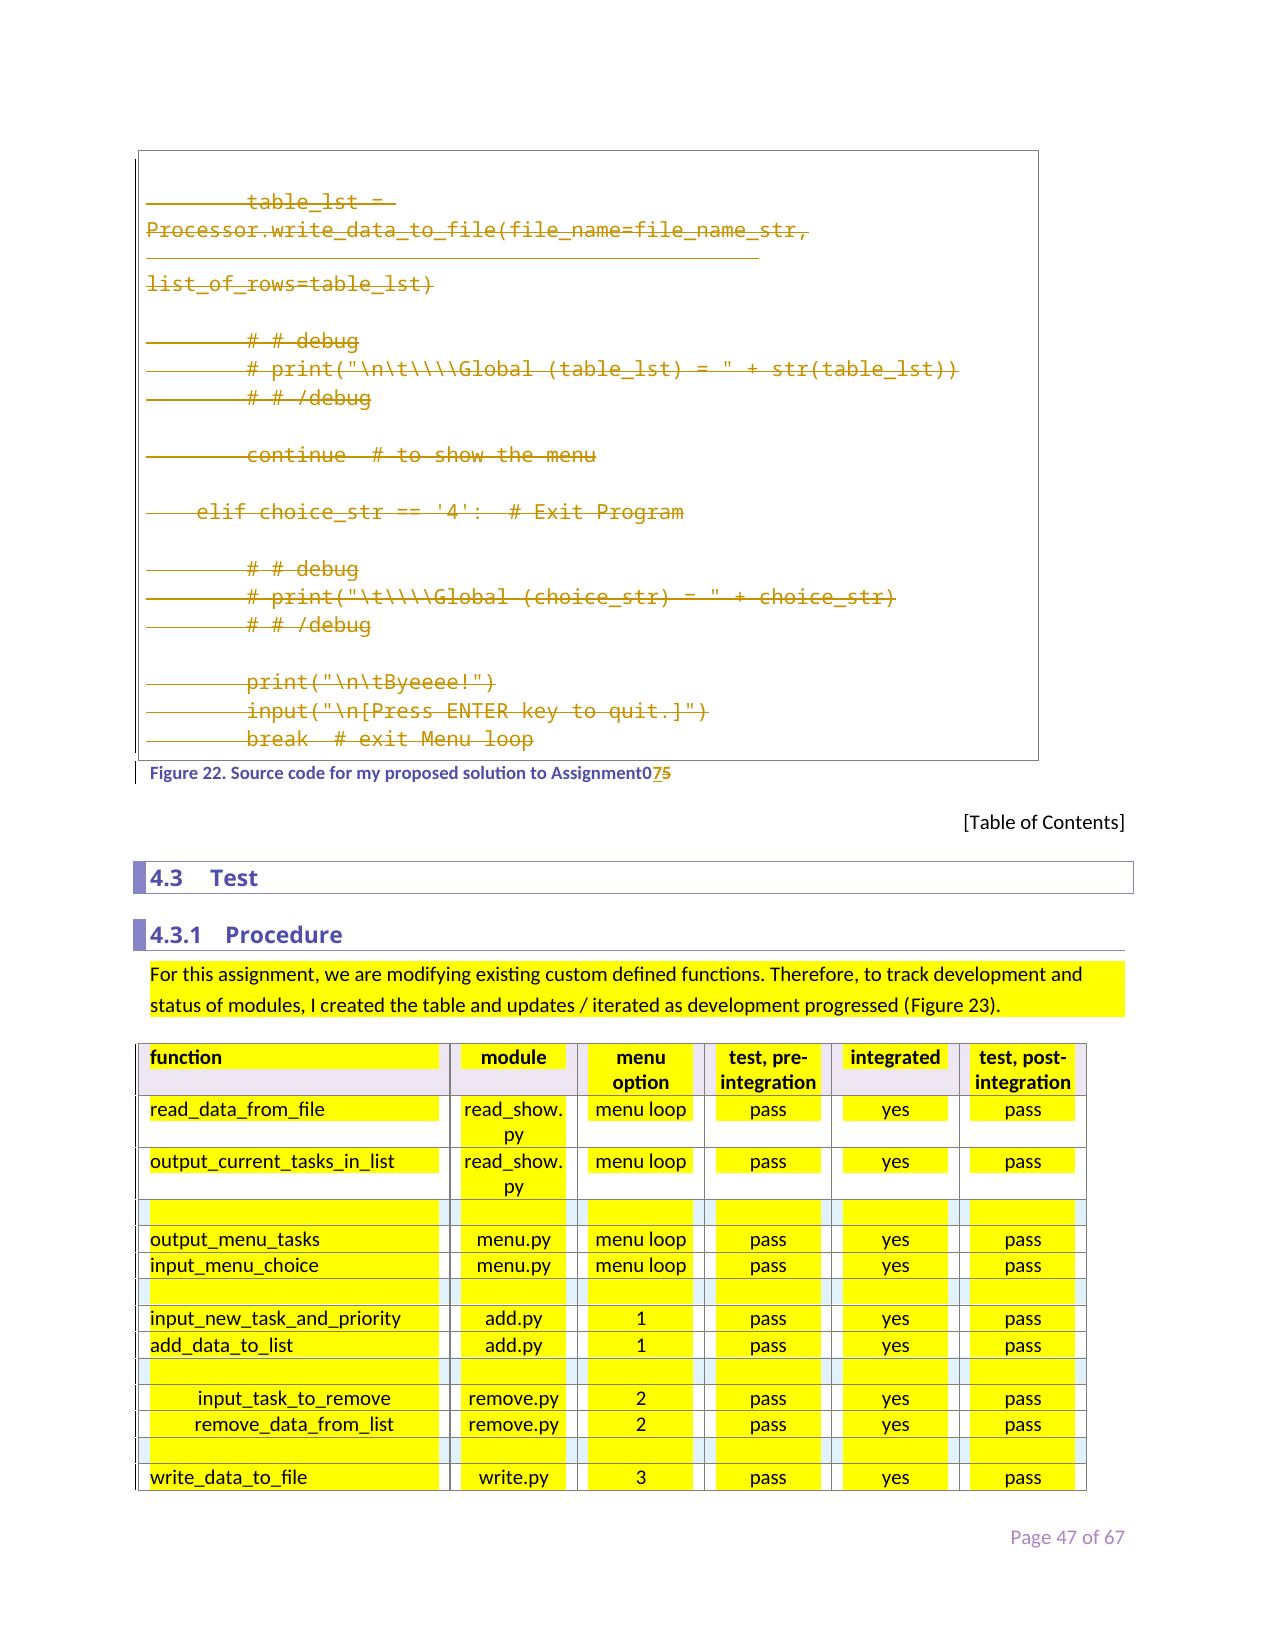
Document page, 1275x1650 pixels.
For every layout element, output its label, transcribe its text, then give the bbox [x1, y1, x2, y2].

table_cell [948, 1226, 959, 1252]
table_cell [960, 1411, 970, 1437]
table_cell [821, 1253, 831, 1278]
table_cell [948, 1253, 959, 1278]
table_cell [578, 1411, 588, 1437]
table_cell [705, 1096, 831, 1147]
table_cell [832, 1411, 843, 1437]
table_cell [960, 1306, 970, 1331]
table_cell [960, 1385, 970, 1410]
table_cell [948, 1385, 959, 1410]
table_cell [832, 1253, 843, 1278]
table_cell [821, 1332, 831, 1357]
table_header [139, 151, 1038, 760]
table_cell [832, 1148, 959, 1199]
table_cell [693, 1306, 704, 1331]
table_cell [578, 1226, 588, 1252]
table_header [451, 1044, 577, 1095]
table_cell [705, 1148, 831, 1199]
table_cell [960, 1253, 970, 1278]
table_cell [693, 1464, 704, 1490]
table_cell [832, 1385, 843, 1410]
table_cell [451, 1148, 461, 1199]
table_cell [451, 1464, 461, 1490]
table_cell [705, 1385, 716, 1410]
table_cell [960, 1332, 970, 1357]
table_cell [693, 1226, 704, 1252]
table_cell [832, 1226, 843, 1252]
table_cell [139, 1464, 150, 1490]
table_cell [821, 1411, 831, 1437]
table_cell [821, 1385, 831, 1410]
text Figure . Source code for my proposed solution to Assignment0 [150, 761, 1125, 784]
table_cell [578, 1148, 704, 1199]
table_cell [693, 1332, 704, 1357]
table_cell [439, 1385, 449, 1410]
table_cell [948, 1332, 959, 1357]
table_cell [821, 1464, 831, 1490]
table_cell [451, 1306, 461, 1331]
table_cell [578, 1385, 588, 1410]
table_cell [139, 1306, 150, 1331]
table_cell [139, 1226, 150, 1252]
table_cell [451, 1411, 461, 1437]
table_cell [1075, 1411, 1086, 1437]
table_cell [566, 1306, 577, 1331]
table_cell [139, 1096, 449, 1147]
table_cell [439, 1464, 449, 1490]
table_header [832, 1044, 959, 1095]
subtitle Test [146, 862, 1133, 893]
table_cell [705, 1253, 716, 1278]
table_cell [139, 1385, 150, 1410]
table_cell [566, 1464, 577, 1490]
subtitle Procedure [146, 919, 1125, 950]
table_cell [139, 1411, 150, 1437]
table_cell [578, 1332, 588, 1357]
table_cell [832, 1306, 843, 1331]
table_header [1075, 1044, 1086, 1095]
table_header [821, 1044, 831, 1095]
table_cell [439, 1411, 449, 1437]
table_cell [832, 1096, 959, 1147]
table_cell [705, 1306, 716, 1331]
table_cell [451, 1385, 461, 1410]
table_cell [821, 1306, 831, 1331]
table_cell [439, 1253, 449, 1278]
table_cell [948, 1464, 959, 1490]
table_cell [1075, 1306, 1086, 1331]
table_cell [705, 1411, 716, 1437]
table_cell [960, 1096, 1086, 1147]
table_cell [578, 1253, 588, 1278]
table_cell [566, 1385, 577, 1410]
table_cell [693, 1411, 704, 1437]
table_cell [960, 1464, 970, 1490]
table_cell [566, 1096, 577, 1147]
table_cell [821, 1226, 831, 1252]
table_cell [1075, 1226, 1086, 1252]
table_cell [566, 1148, 577, 1199]
table_cell [578, 1306, 588, 1331]
table_header [578, 1044, 588, 1095]
table_cell [139, 1148, 449, 1199]
table_cell [566, 1226, 577, 1252]
table_cell [451, 1253, 461, 1278]
table_header [139, 1044, 449, 1095]
table_cell [566, 1332, 577, 1357]
table_cell [960, 1226, 970, 1252]
table_cell [1075, 1253, 1086, 1278]
table_cell [139, 1253, 150, 1278]
table_cell [705, 1332, 716, 1357]
table_cell [1075, 1332, 1086, 1357]
text [Table of Contents] [150, 809, 1125, 835]
table_cell [451, 1226, 461, 1252]
table_cell [578, 1464, 588, 1490]
table_cell [705, 1464, 716, 1490]
table_cell [832, 1332, 843, 1357]
table_cell [693, 1253, 704, 1278]
table_cell [948, 1411, 959, 1437]
table_cell [139, 1332, 150, 1357]
table_cell [948, 1306, 959, 1331]
table_cell [705, 1226, 716, 1252]
table_cell [439, 1306, 449, 1331]
table_cell [1075, 1464, 1086, 1490]
table_header [705, 1044, 716, 1095]
table_cell [1075, 1385, 1086, 1410]
table_cell [832, 1464, 843, 1490]
table_cell [439, 1332, 449, 1357]
table_cell [451, 1096, 461, 1147]
table_cell [566, 1411, 577, 1437]
table_header [693, 1044, 704, 1095]
table_cell [693, 1385, 704, 1410]
table_cell [439, 1226, 449, 1252]
table_cell [566, 1253, 577, 1278]
table_cell [578, 1096, 704, 1147]
table_cell [960, 1148, 1086, 1199]
table_cell [451, 1332, 461, 1357]
table_header [960, 1044, 970, 1095]
